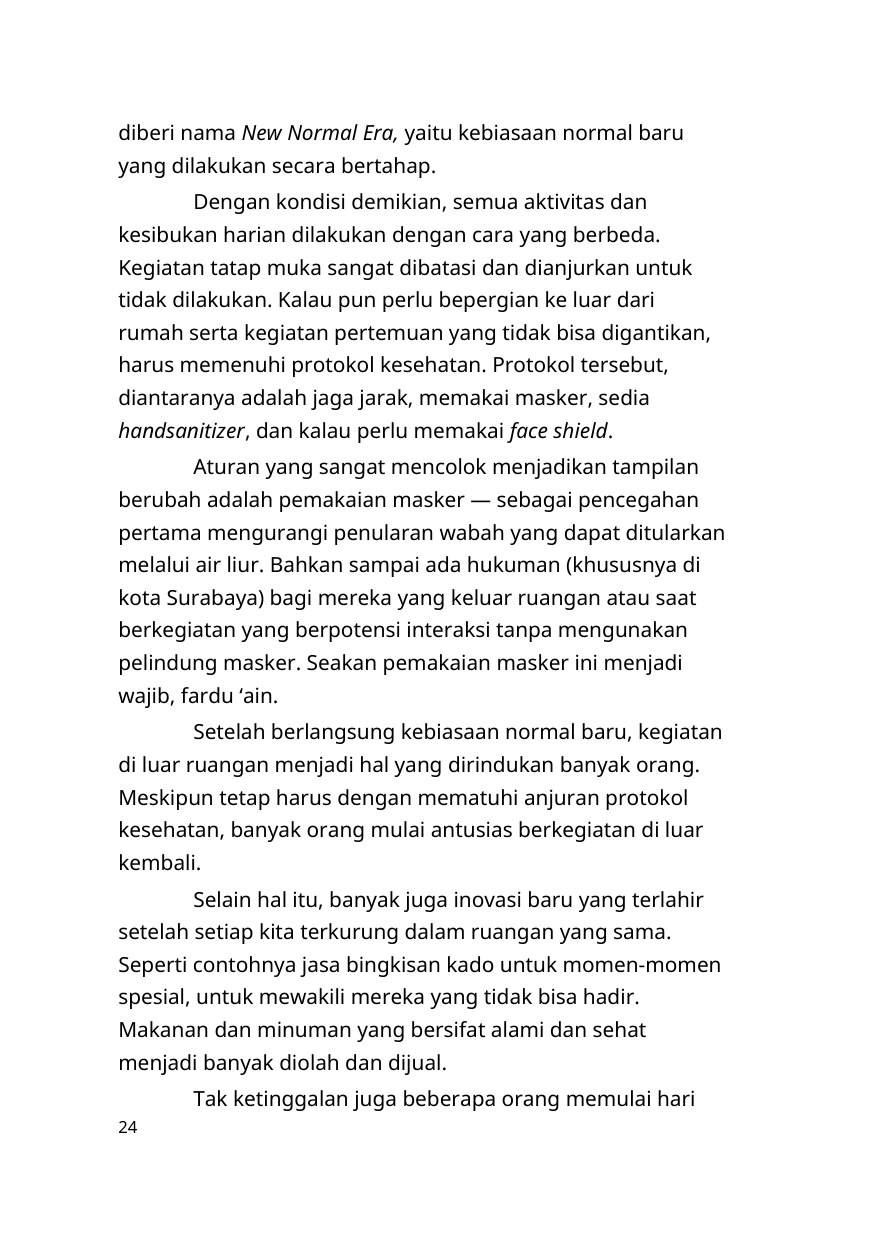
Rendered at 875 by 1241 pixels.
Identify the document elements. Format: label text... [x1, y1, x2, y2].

text Selain hal itu, banyak juga inovasi baru yang terlahir setelah setiap kita terkurung dalam ruangan yang sama. Seperti contohnya jasa bingkisan kado untuk momen-momen spesial, untuk mewakili mereka yang tidak bisa hadir. Makanan dan minuman yang bersifat alami dan sehat menjadi banyak diolah dan dijual. [118, 885, 726, 1076]
text Setelah berlangsung kebiasaan normal baru, kegiatan di luar ruangan menjadi hal yang dirindukan banyak orang. Meskipun tetap harus dengan mematuhi anjuran protokol kesehatan, banyak orang mulai antusias berkegiatan di luar kembali. [118, 717, 726, 876]
text Dengan kondisi demikian, semua aktivitas dan kesibukan harian dilakukan dengan cara yang berbeda. Kegiatan tatap muka sangat dibatasi dan dianjurkan untuk tidak dilakukan. Kalau pun perlu bepergian ke luar dari rumah serta kegiatan pertemuan yang tidak bisa digantikan, harus memenuhi protokol kesehatan. Protokol tersebut, diantaranya adalah jaga jarak, memakai masker, sedia handsanitizer, dan kalau perlu memakai face shield. [118, 187, 726, 444]
text Aturan yang sangat mencolok menjadikan tampilan berubah adalah pemakaian masker — sebagai pencegahan pertama mengurangi penularan wabah yang dapat ditularkan melalui air liur. Bahkan sampai ada hukuman (khususnya di kota Surabaya) bagi mereka yang keluar ruangan atau saat berkegiatan yang berpotensi interaksi tanpa mengunakan pelindung masker. Seakan pemakaian masker ini menjadi wajib, fardu ‘ain. [118, 452, 726, 709]
